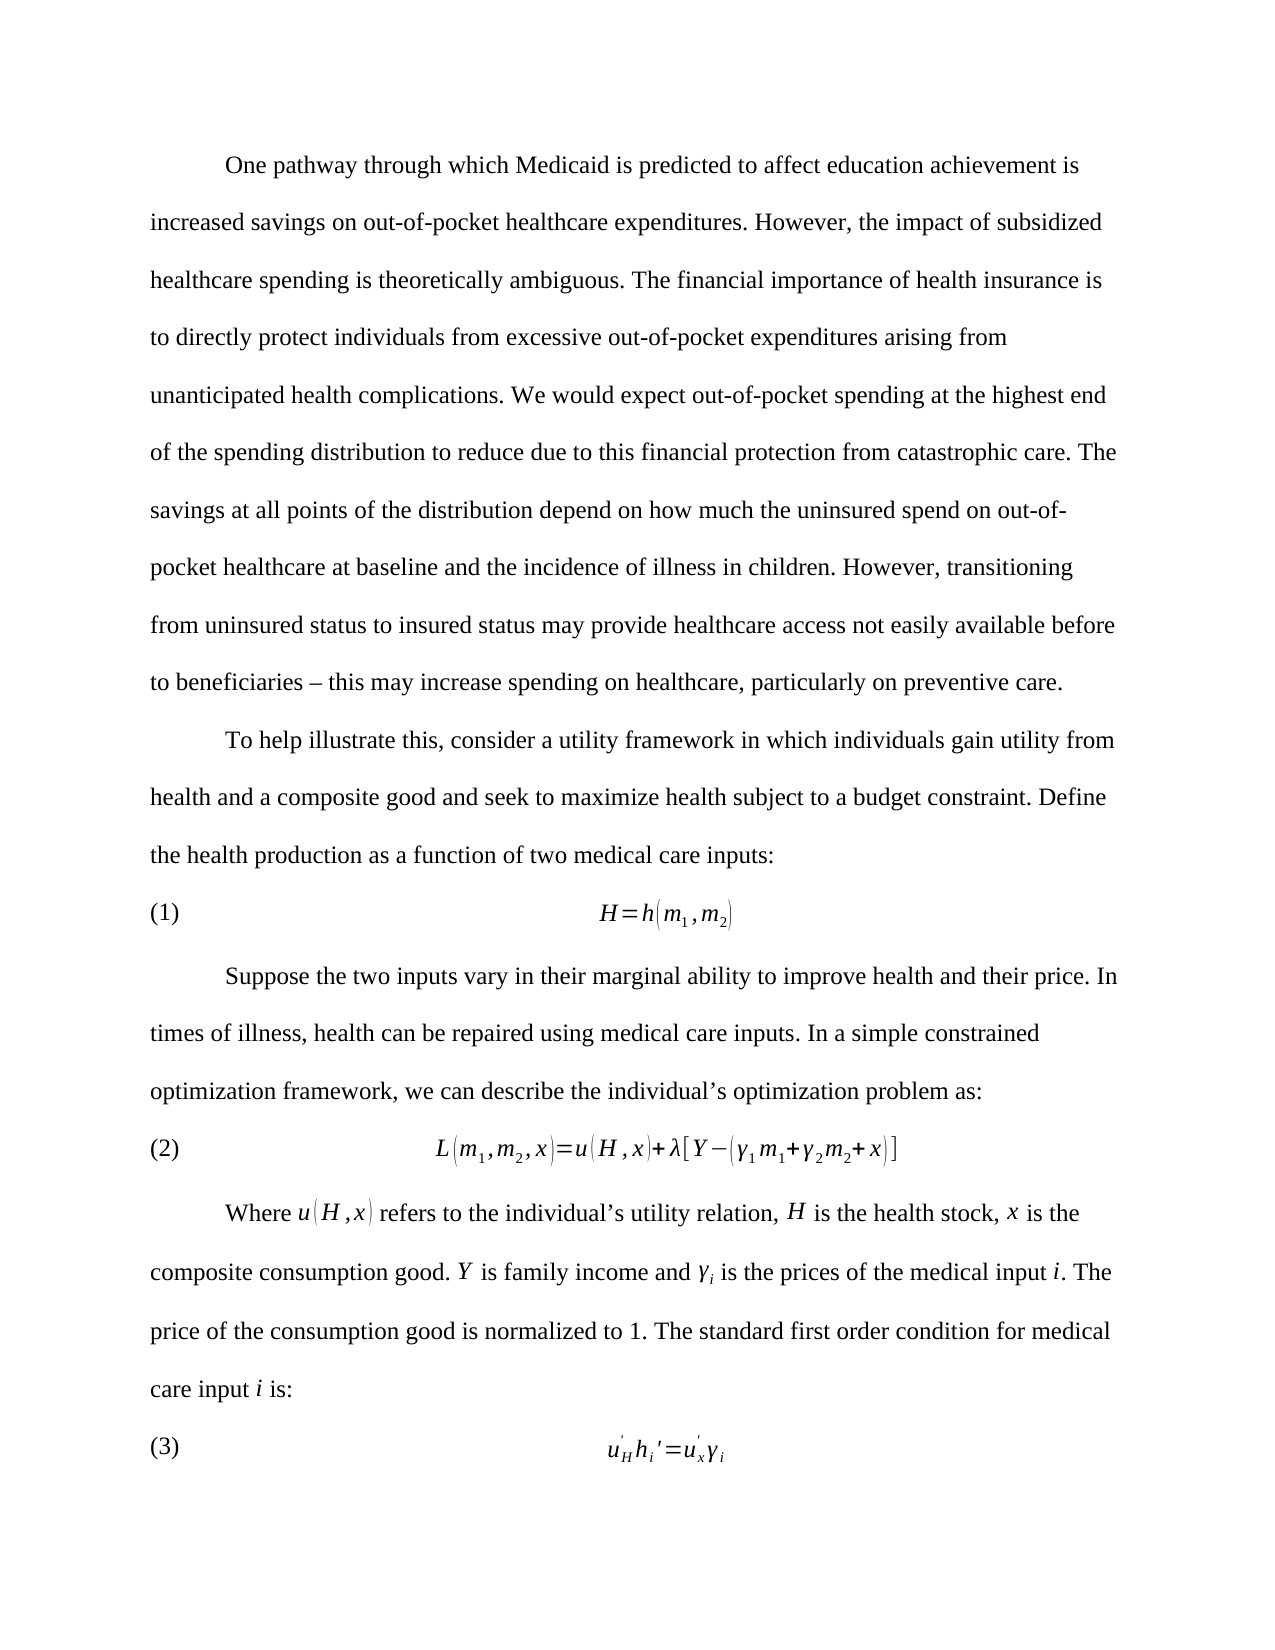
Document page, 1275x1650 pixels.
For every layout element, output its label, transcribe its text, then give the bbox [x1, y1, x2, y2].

text To help illustrate this, consider a utility framework in which individuals gain utility from health and a composite good and seek to maximize health subject to a budget constraint. Define the health production as a function of two medical care inputs: [150, 725, 1125, 869]
text Suppose the two inputs vary in their marginal ability to improve health and their price. In times of illness, health can be repaired using medical care inputs. In a simple constrained optimization framework, we can describe the individual’s optimization problem as: [150, 961, 1125, 1104]
table_header (1) [139, 898, 216, 961]
table_header (2) [139, 1133, 216, 1197]
table_header [216, 1431, 1116, 1495]
table_header [216, 898, 1116, 961]
text One pathway through which Medicaid is predicted to affect education achievement is increased savings on out-of-pocket healthcare expenditures. However, the impact of subsidized healthcare spending is theoretically ambiguous. The financial importance of health insurance is to directly protect individuals from excessive out-of-pocket expenditures arising from unanticipated health complications. We would expect out-of-pocket spending at the highest end of the spending distribution to reduce due to this financial protection from catastrophic care. The savings at all points of the distribution depend on how much the uninsured spend on out-of-pocket healthcare at baseline and the incidence of illness in children. However, transitioning from uninsured status to insured status may provide healthcare access not easily available before to beneficiaries – this may increase spending on healthcare, particularly on preventive care. [150, 150, 1125, 696]
table_header (3) [139, 1431, 216, 1495]
table_header [216, 1133, 1116, 1197]
text Where refers to the individual’s utility relation, is the health stock, is the composite consumption good. is family income and is the prices of the medical input . The price of the consumption good is normalized to 1. The standard first order condition for medical care input is: [150, 1197, 1125, 1402]
